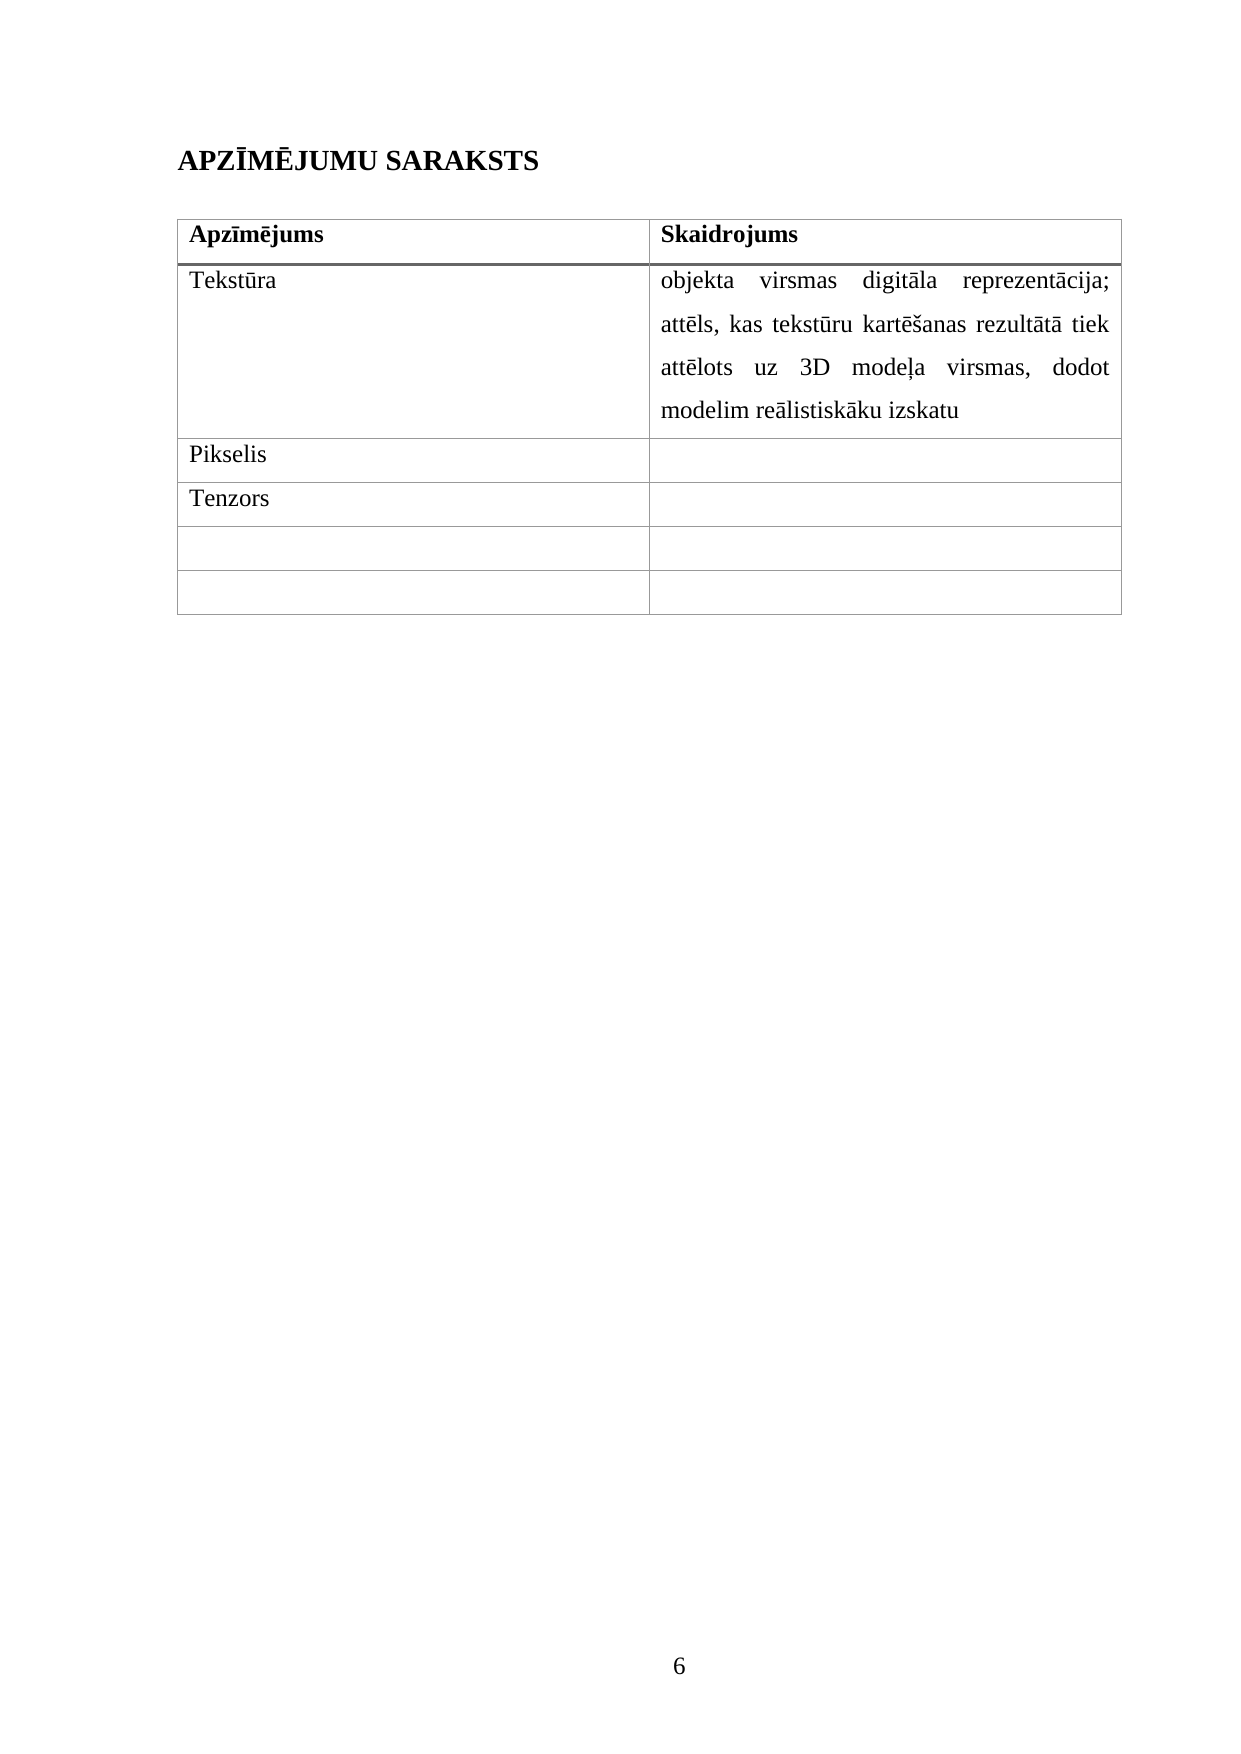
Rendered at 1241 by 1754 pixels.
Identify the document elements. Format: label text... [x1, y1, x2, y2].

table_cell [650, 571, 1121, 614]
table_cell [178, 571, 649, 614]
table_cell [650, 483, 1121, 526]
table_header Skaidrojums [650, 220, 1121, 262]
table_cell [650, 527, 1121, 570]
table_cell [650, 439, 1121, 482]
table_cell Pikselis [178, 439, 649, 482]
table_cell Tenzors [178, 483, 649, 526]
subtitle Apzīmējumu saraksts [177, 143, 1122, 177]
table_cell Tekstūra [178, 266, 649, 438]
table_header Apzīmējums [178, 220, 649, 262]
table_cell [178, 527, 649, 570]
table_cell objekta virsmas digitāla reprezentācija; attēls, kas tekstūru kartēšanas rezultātā tiek attēlots uz 3D modeļa virsmas, dodot modelim reālistiskāku izskatu [650, 266, 1121, 438]
